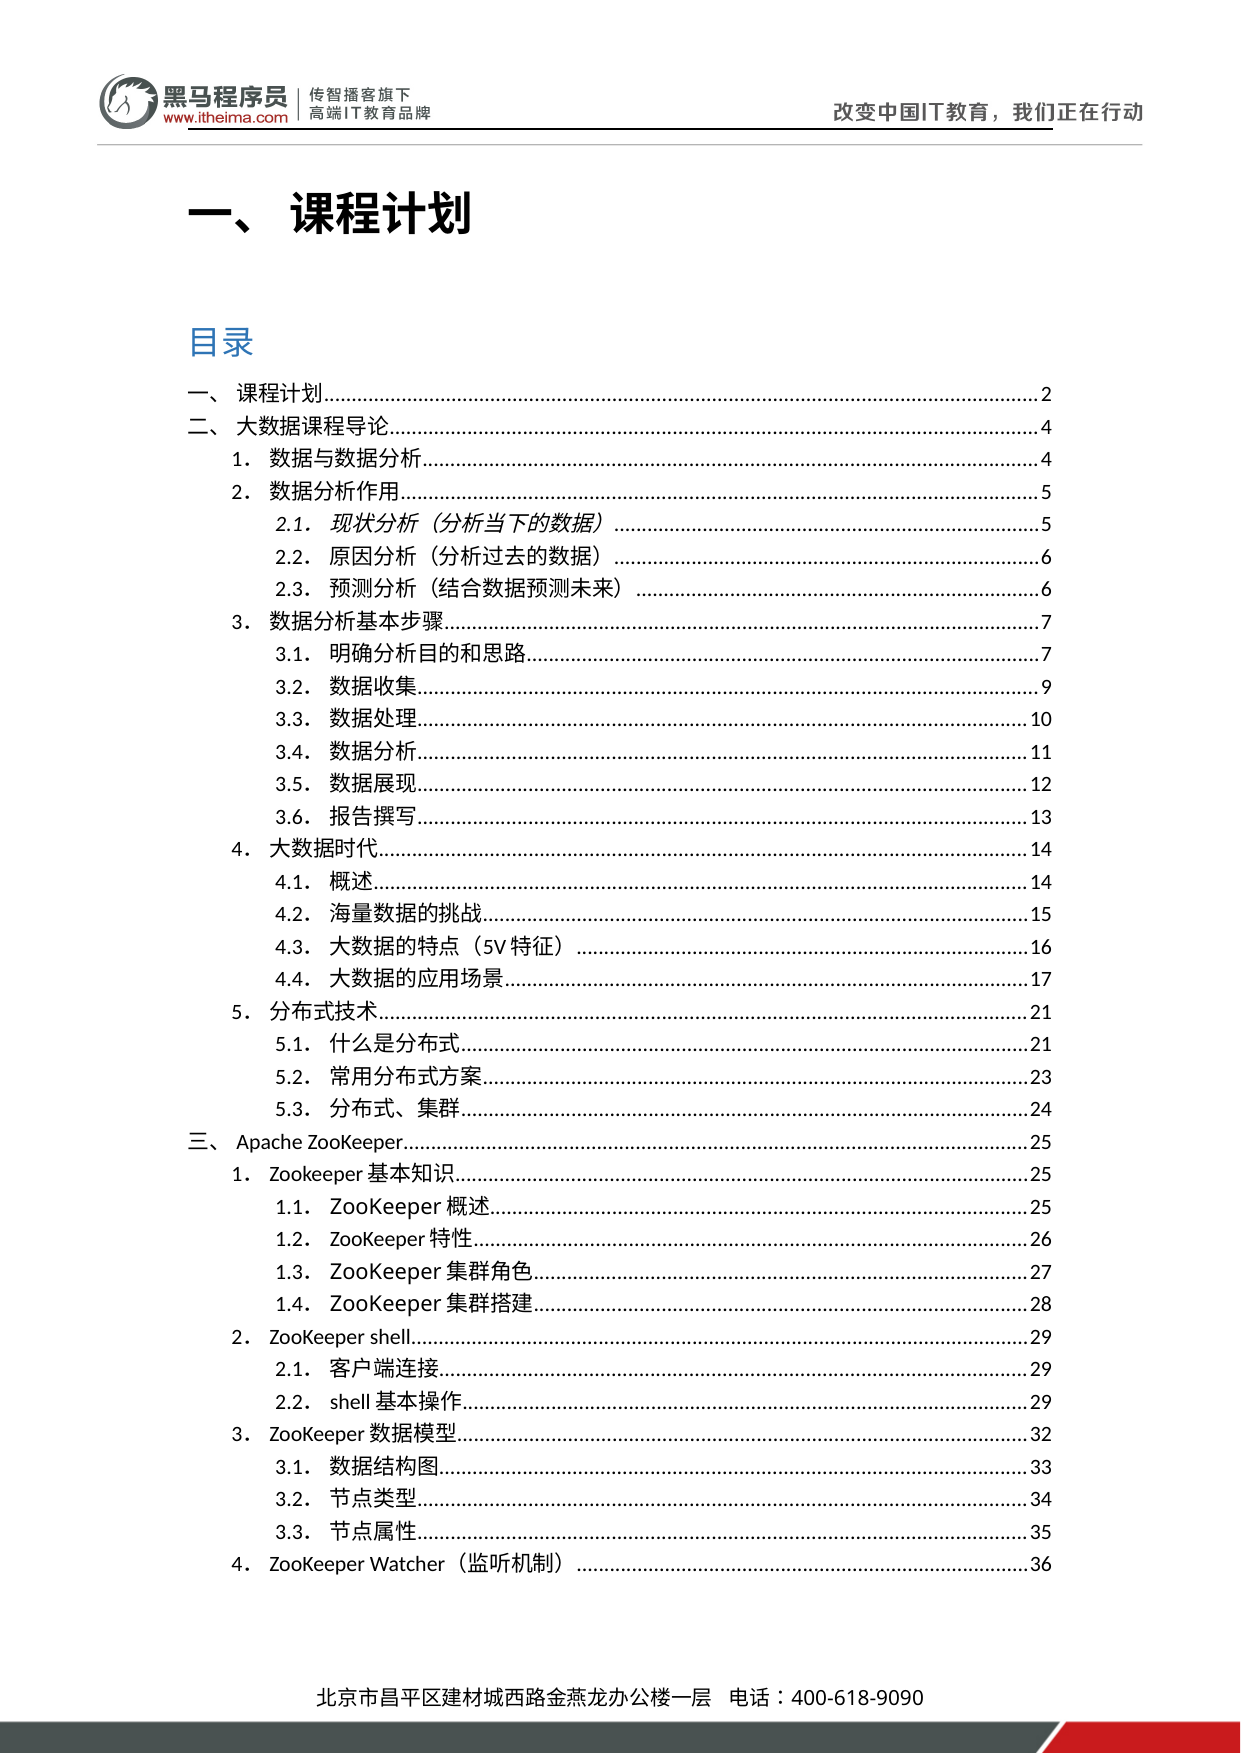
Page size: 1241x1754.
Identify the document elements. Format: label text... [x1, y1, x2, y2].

picture [0, 3, 1241, 153]
subtitle 课程计划 [187, 162, 1053, 259]
picture [0, 1662, 1241, 1753]
